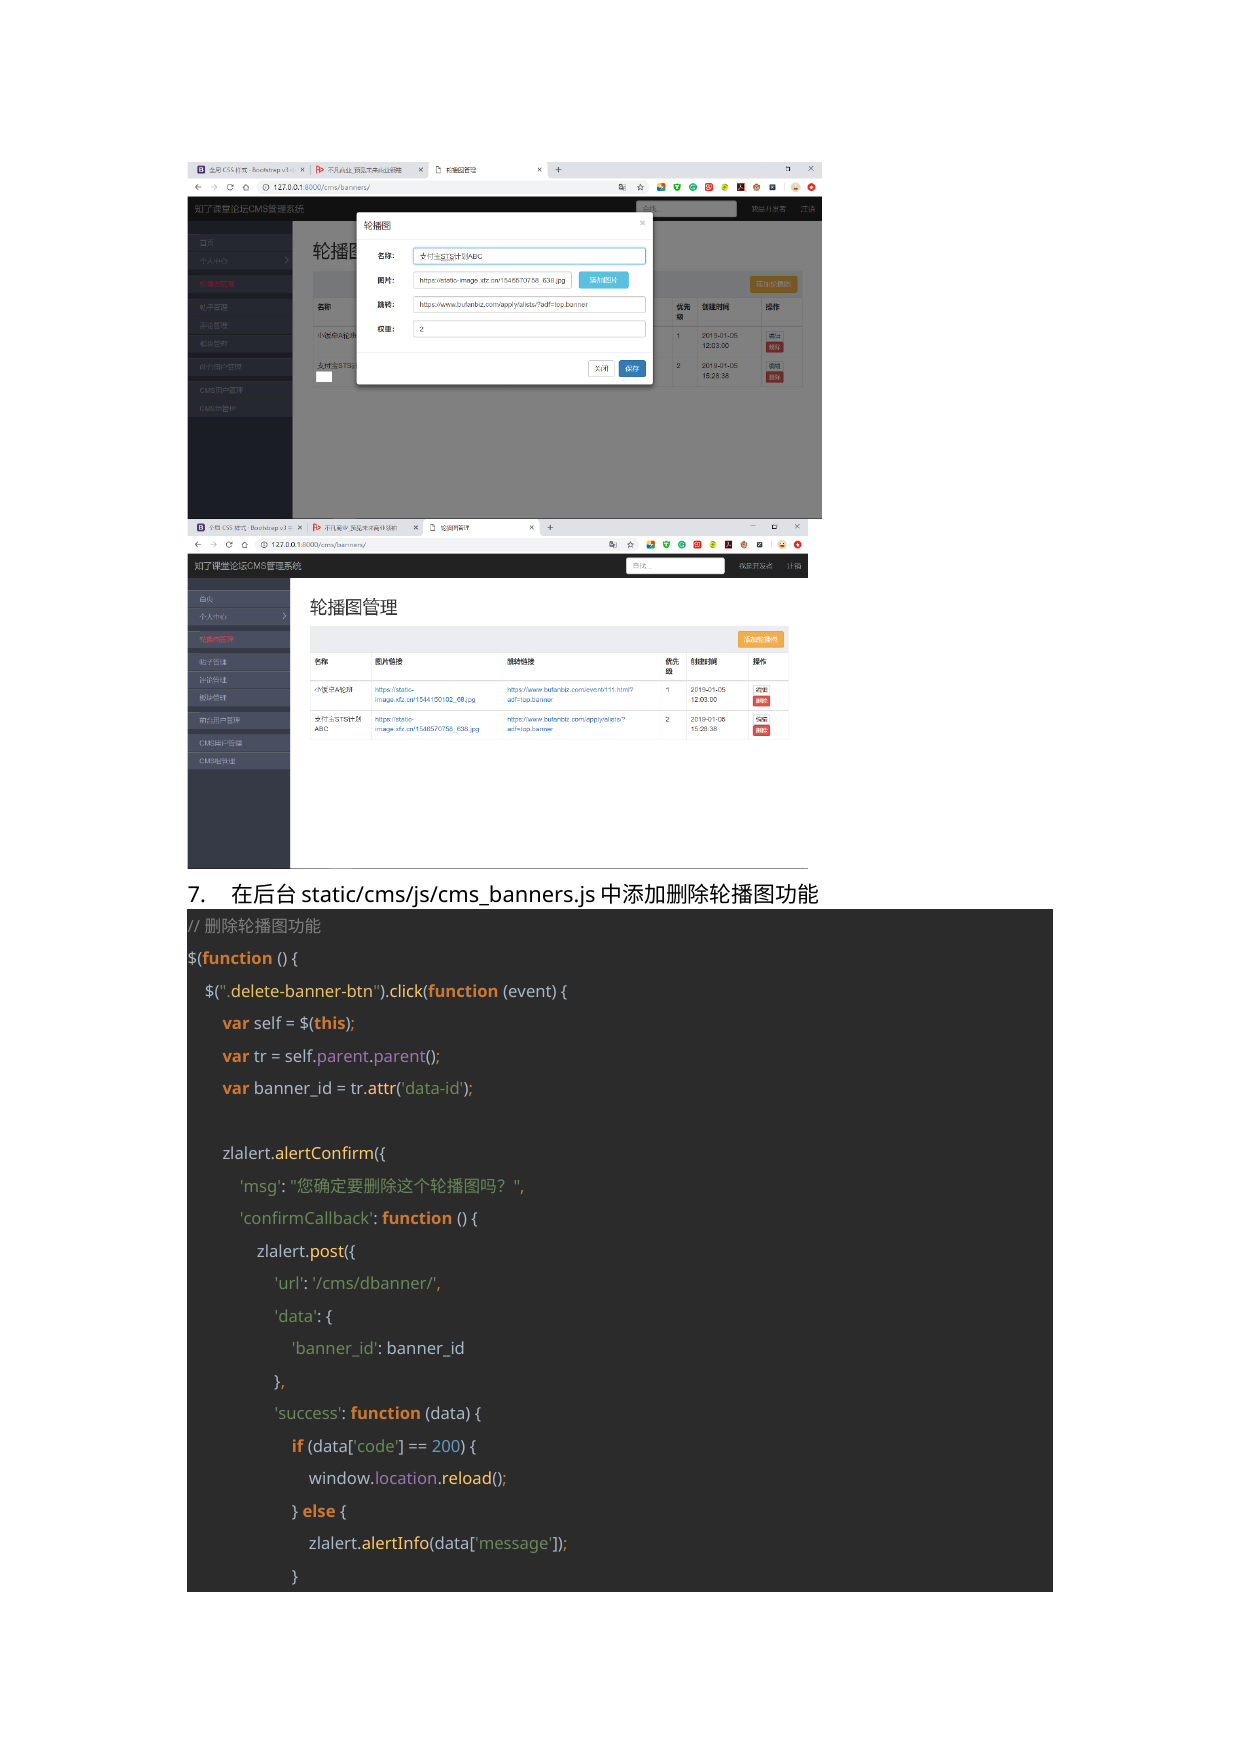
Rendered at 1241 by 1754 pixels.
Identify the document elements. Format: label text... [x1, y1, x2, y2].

picture [187, 162, 822, 869]
list 在后台static/cms/js/cms_banners.js中添加删除轮播图功能 [187, 877, 1053, 909]
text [187, 909, 1053, 1592]
